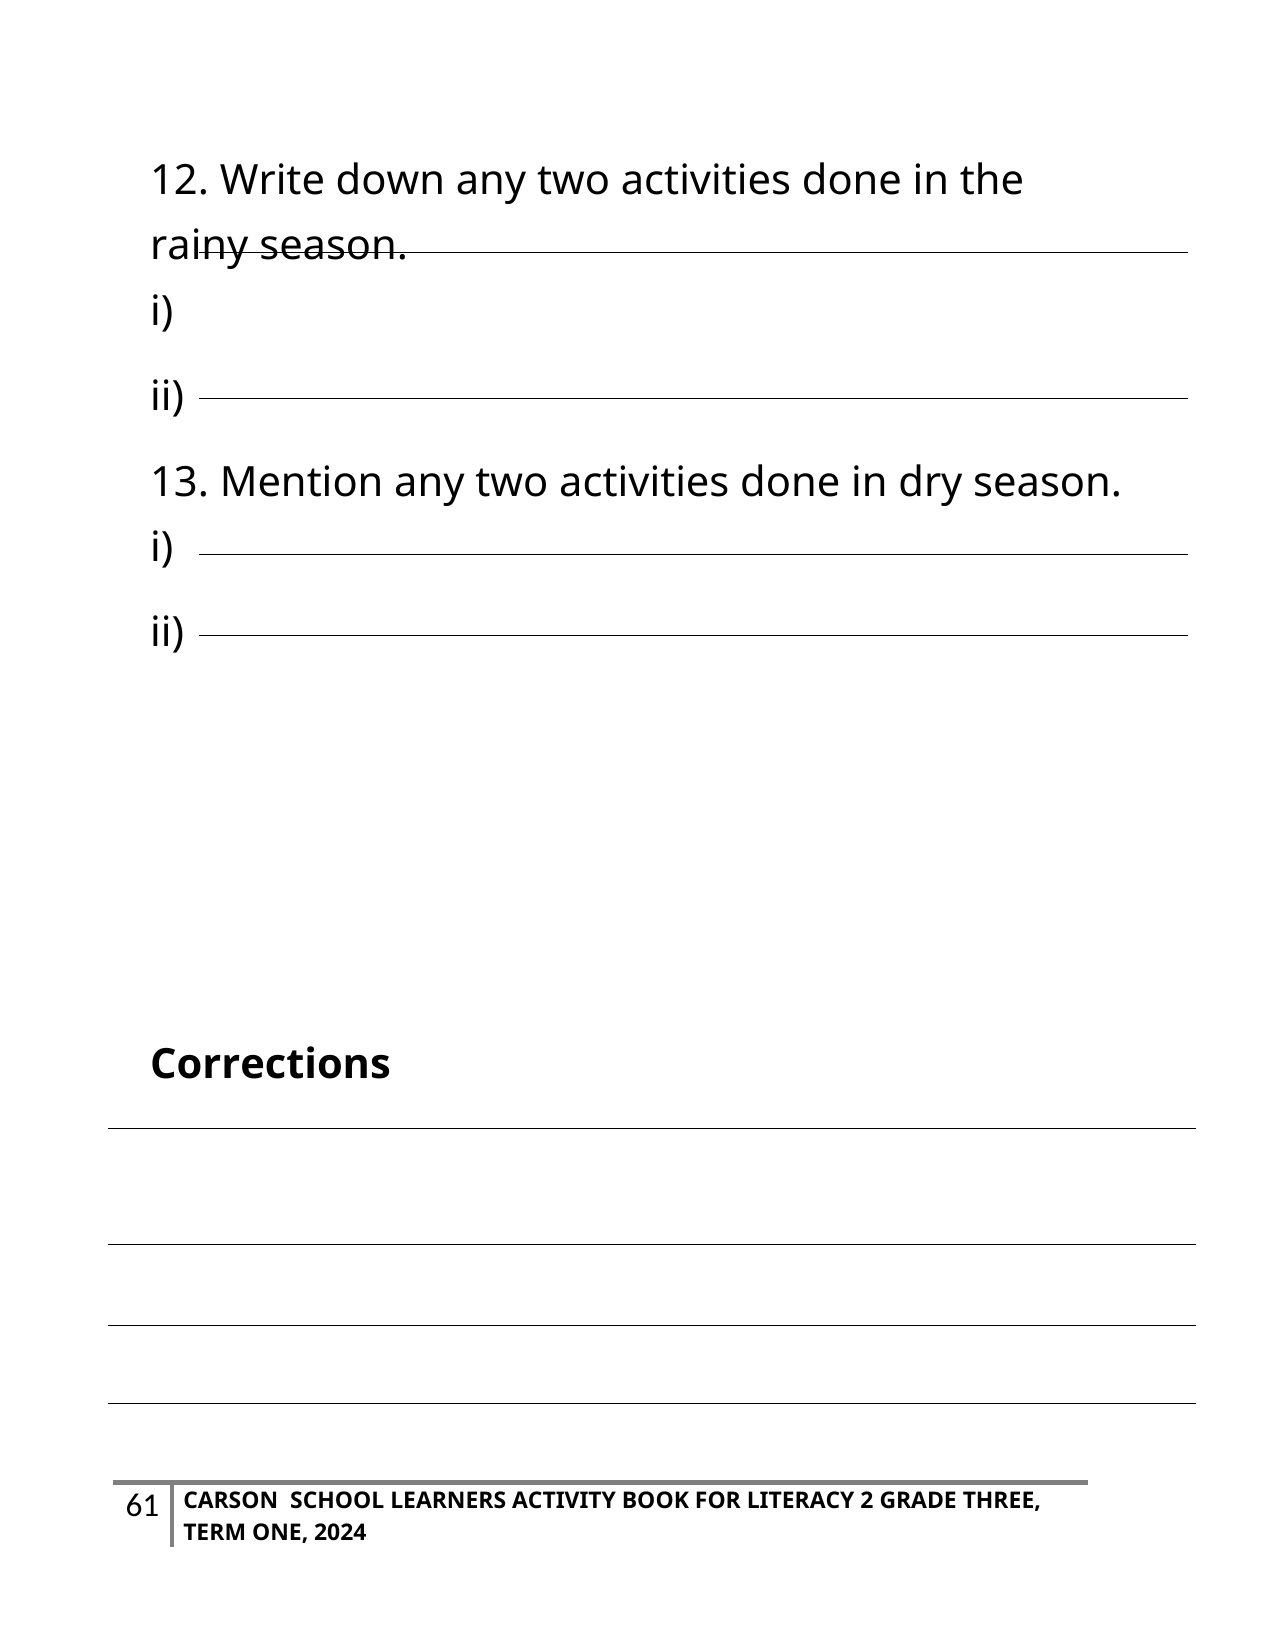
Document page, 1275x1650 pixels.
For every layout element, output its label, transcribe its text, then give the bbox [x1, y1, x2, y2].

text 12. Write down any two activities done in the rainy season. [150, 150, 1125, 272]
text i) [150, 517, 1125, 574]
text 13. Mention any two activities done in dry season. [150, 452, 1125, 509]
text Corrections [150, 1034, 1125, 1091]
text ii) [150, 602, 1125, 659]
text i) [150, 280, 1125, 337]
text ii) [150, 366, 1125, 422]
